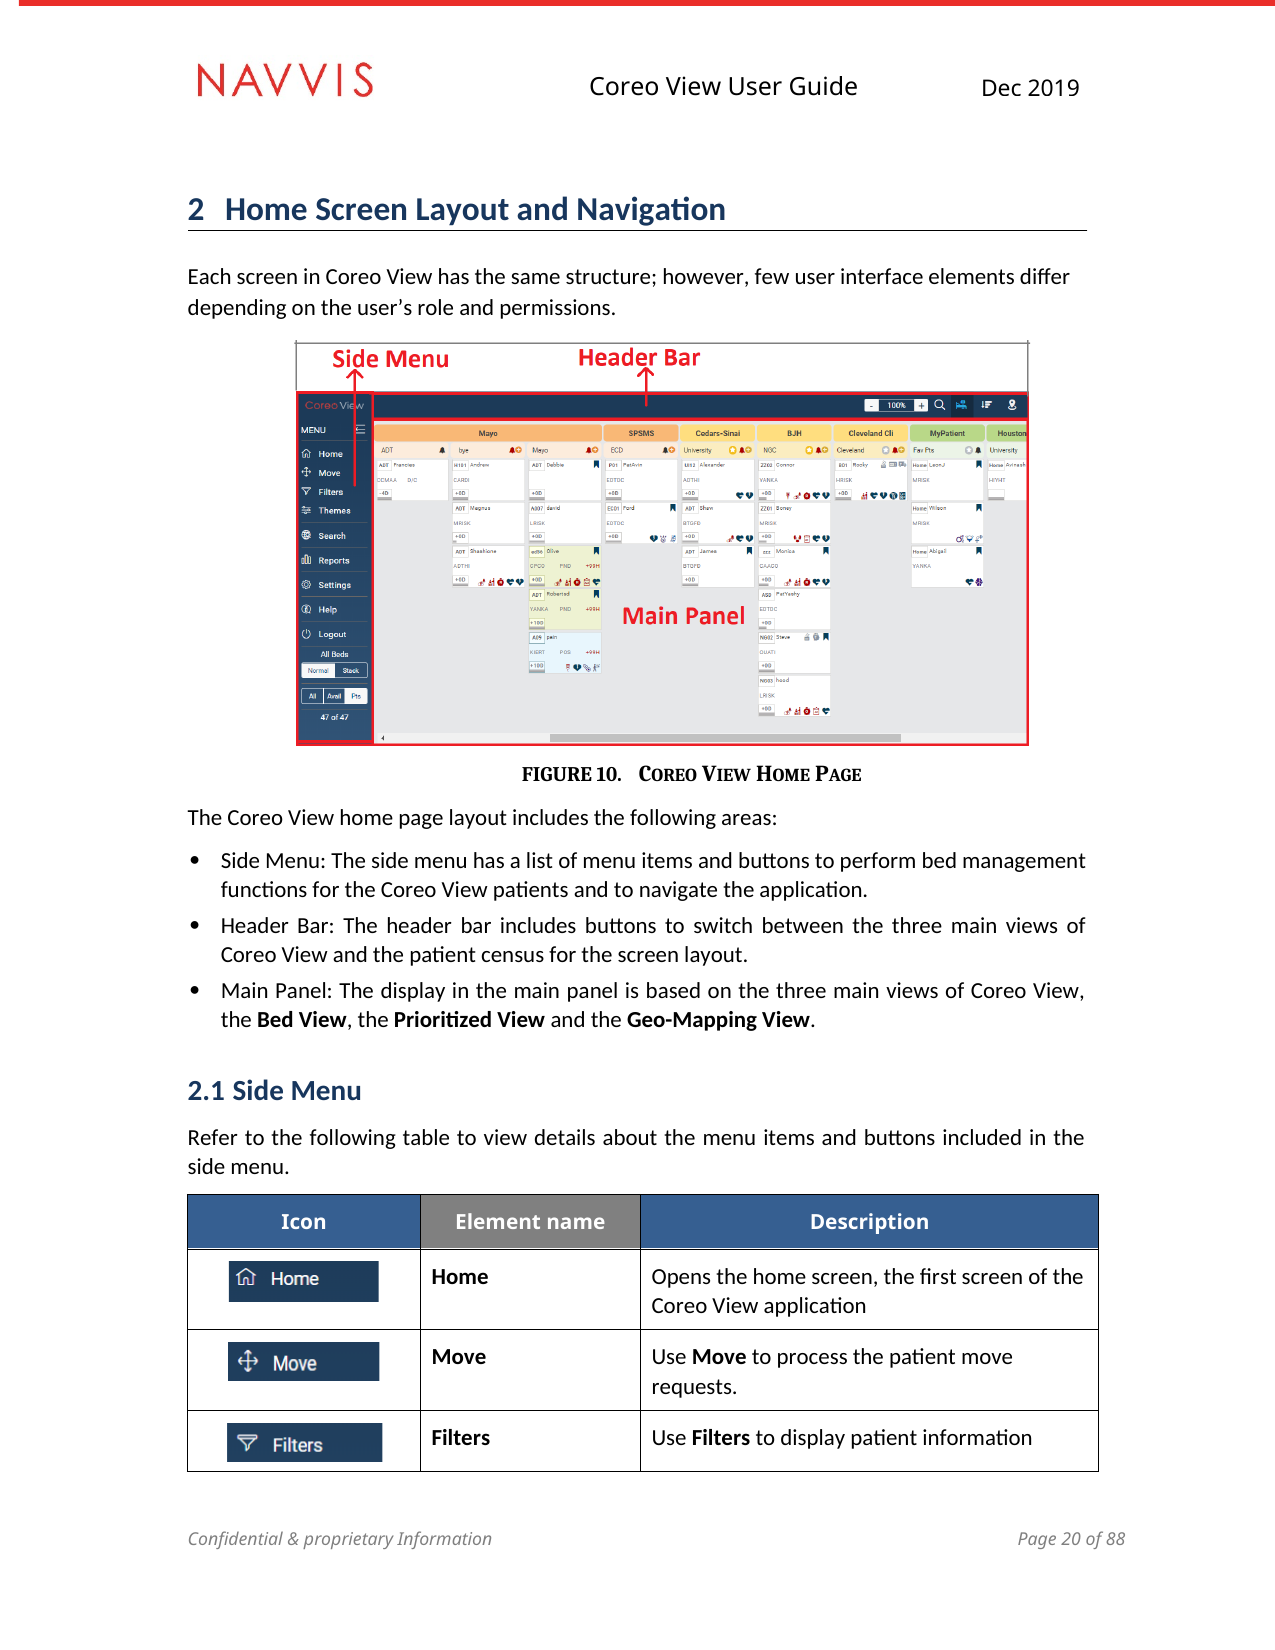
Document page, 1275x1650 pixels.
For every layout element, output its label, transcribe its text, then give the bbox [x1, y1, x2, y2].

picture [187, 55, 383, 104]
table_header Icon [188, 1195, 420, 1248]
text Coreo View Home Page [296, 760, 1087, 787]
picture [294, 340, 1031, 748]
picture [225, 1423, 383, 1462]
table_cell [188, 1411, 420, 1471]
table_cell [188, 1250, 420, 1329]
table_header Element name [421, 1195, 640, 1248]
picture [228, 1342, 380, 1381]
table_cell Home [421, 1250, 640, 1329]
table_cell Use Move to process the patient move requests. [641, 1330, 1098, 1409]
subtitle Side Menu [187, 1072, 1087, 1108]
text Refer to the following table to view details about the menu items and buttons included in the side menu. [187, 1123, 1087, 1180]
text Each screen in Coreo View has the same structure; however, few user interface elements differ depending on the user’s role and permissions. [187, 262, 1087, 321]
text Main Panel: The display in the main panel is based on the three main views of Coreo View, the Bed View, the Prioritized View and the Geo-Mapping View. [191, 976, 1087, 1034]
text Side Menu: The side menu has a list of menu items and buttons to perform bed management functions for the Coreo View patients and to navigate the application. [191, 846, 1087, 904]
table_header Description [641, 1195, 1098, 1248]
text Header Bar: The header bar includes buttons to switch between the three main views of Coreo View and the patient census for the screen layout. [191, 911, 1087, 969]
table_cell Opens the home screen, the first screen of the Coreo View application [641, 1250, 1098, 1329]
table_cell Move [421, 1330, 640, 1409]
table_cell [188, 1330, 420, 1409]
table_cell Filters [421, 1411, 640, 1471]
subtitle Home Screen Layout and Navigation [187, 187, 1087, 231]
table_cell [641, 1411, 1098, 1471]
picture [228, 1261, 379, 1302]
text The Coreo View home page layout includes the following areas: [187, 803, 1087, 831]
